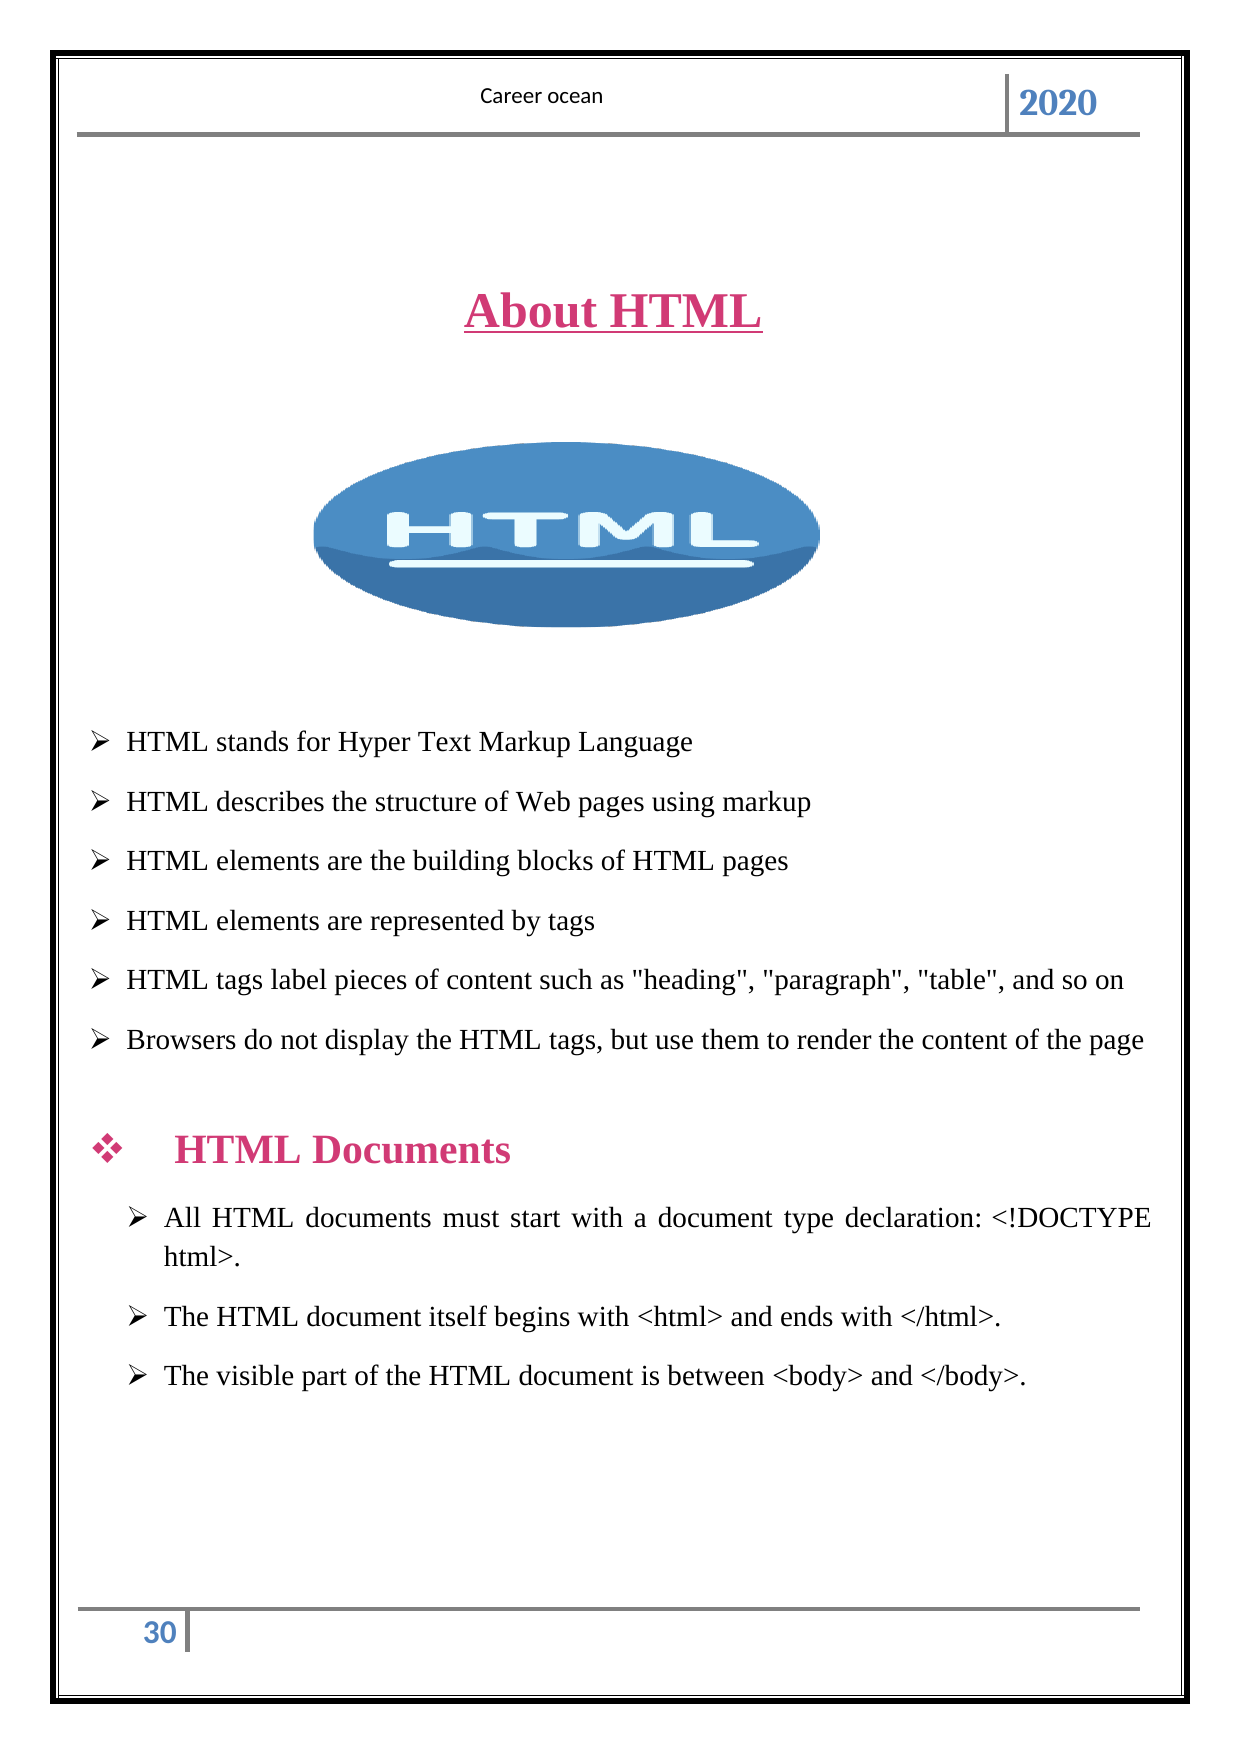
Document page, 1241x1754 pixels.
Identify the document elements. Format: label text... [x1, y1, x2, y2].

subtitle All HTML documents must start with a document type declaration: <!DOCTYPE html>. [126, 1201, 1152, 1273]
subtitle HTML stands for Hyper Text Markup Language [89, 724, 1152, 758]
subtitle The visible part of the HTML document is between <body> and </body>. [126, 1358, 1152, 1392]
subtitle HTML elements are the building blocks of HTML pages [89, 843, 1152, 877]
subtitle HTML elements are represented by tags [89, 903, 1152, 937]
subtitle HTML tags label pieces of content such as "heading", "paragraph", "table", and so on [89, 962, 1152, 996]
picture [313, 442, 820, 647]
subtitle About HTML [389, 281, 1152, 338]
subtitle HTML describes the structure of Web pages using markup [89, 784, 1152, 818]
subtitle HTML Documents [89, 1124, 1152, 1173]
subtitle Browsers do not display the HTML tags, but use them to render the content of the page [89, 1022, 1152, 1056]
subtitle The HTML document itself begins with <html> and ends with </html>. [126, 1299, 1152, 1332]
